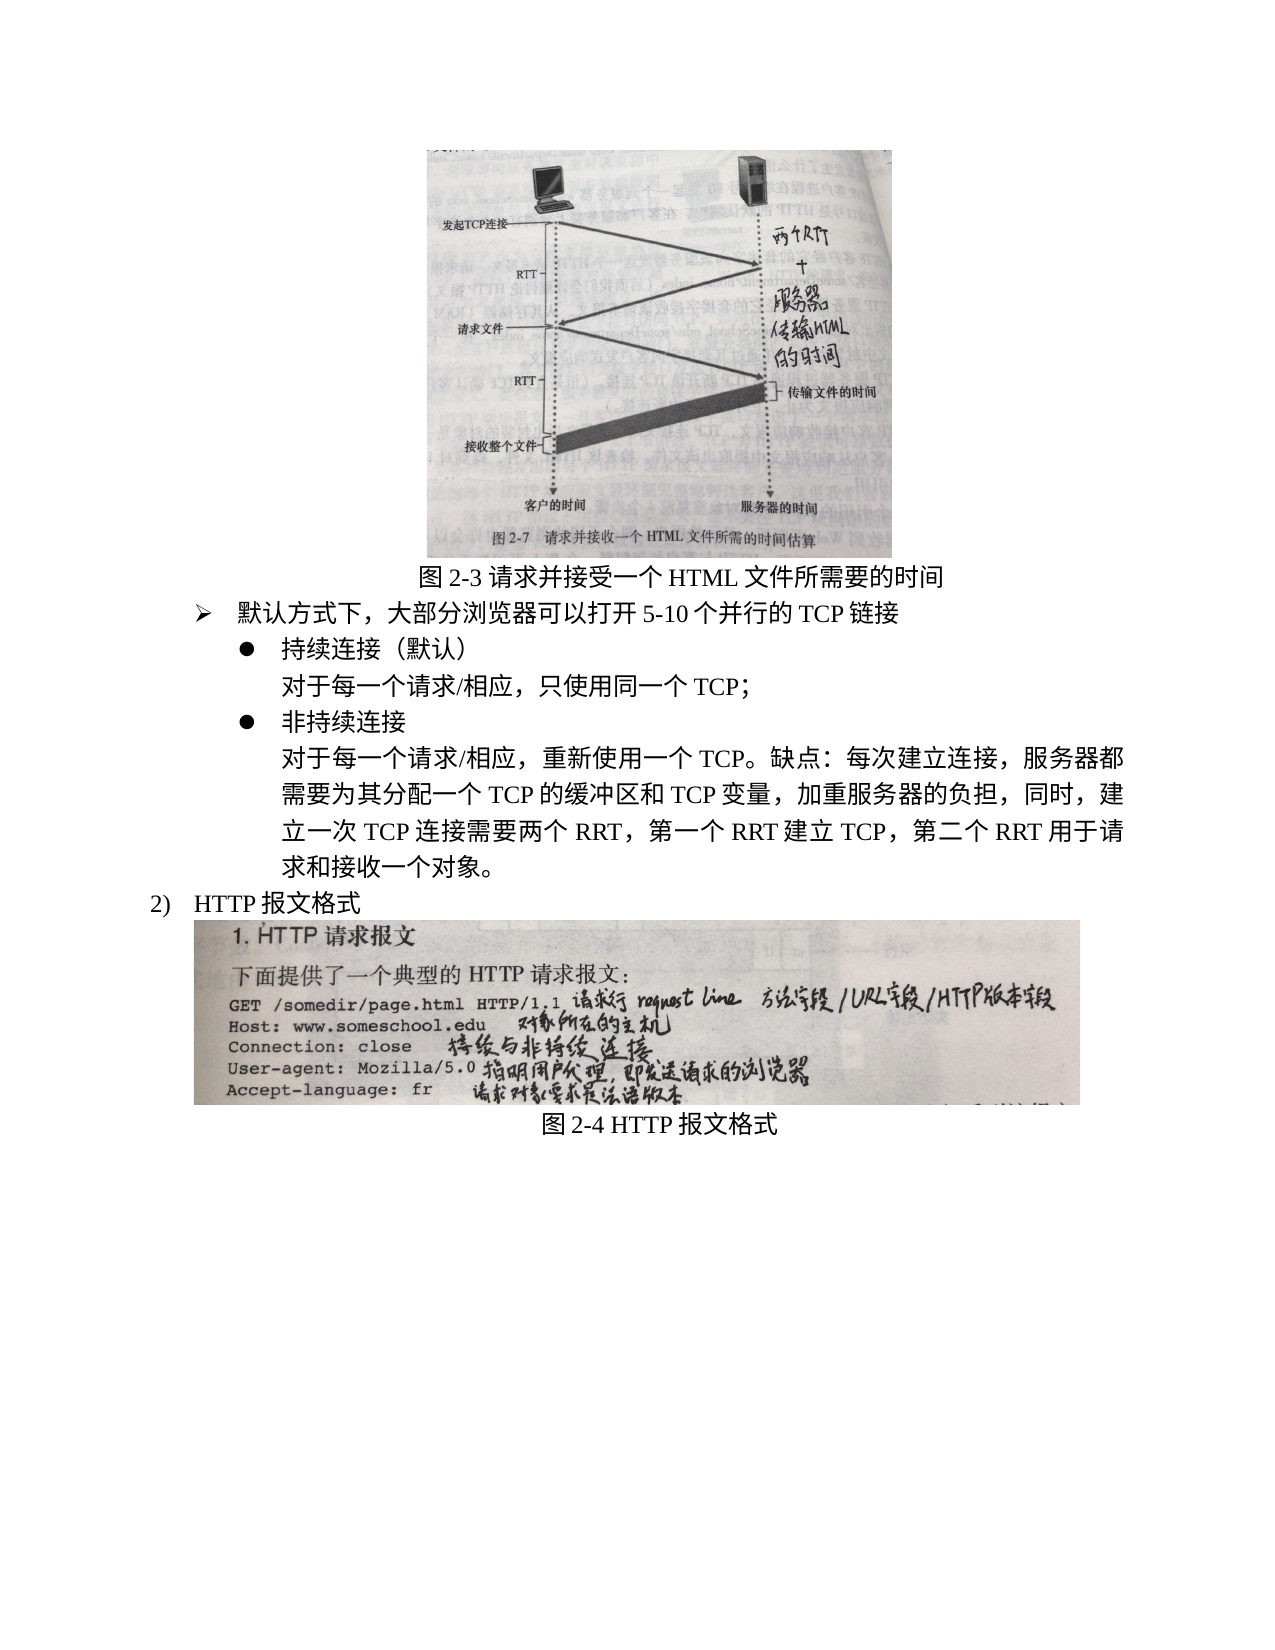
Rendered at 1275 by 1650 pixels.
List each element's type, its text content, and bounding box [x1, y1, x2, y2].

list HTTP报文格式 [150, 884, 1125, 920]
list 持续连接（默认） [237, 630, 1125, 666]
list 对于每一个请求/相应，重新使用一个TCP。缺点：每次建立连接，服务器都需要为其分配一个TCP的缓冲区和TCP变量，加重服务器的负担，同时，建立一次TCP连接需要两个RRT，第一个RRT建立TCP，第二个RRT用于请求和接收一个对象。 [281, 739, 1125, 884]
picture [426, 150, 892, 558]
list 对于每一个请求/相应，只使用同一个TCP； [281, 666, 1125, 702]
list 默认方式下，大部分浏览器可以打开5-10个并行的TCP链接 [194, 594, 1125, 630]
list 非持续连接 [237, 702, 1125, 739]
list 图2-4 HTTP报文格式 [194, 1105, 1125, 1141]
list 图2-3 请求并接受一个HTML文件所需要的时间 [237, 557, 1125, 594]
picture [193, 920, 1081, 1105]
